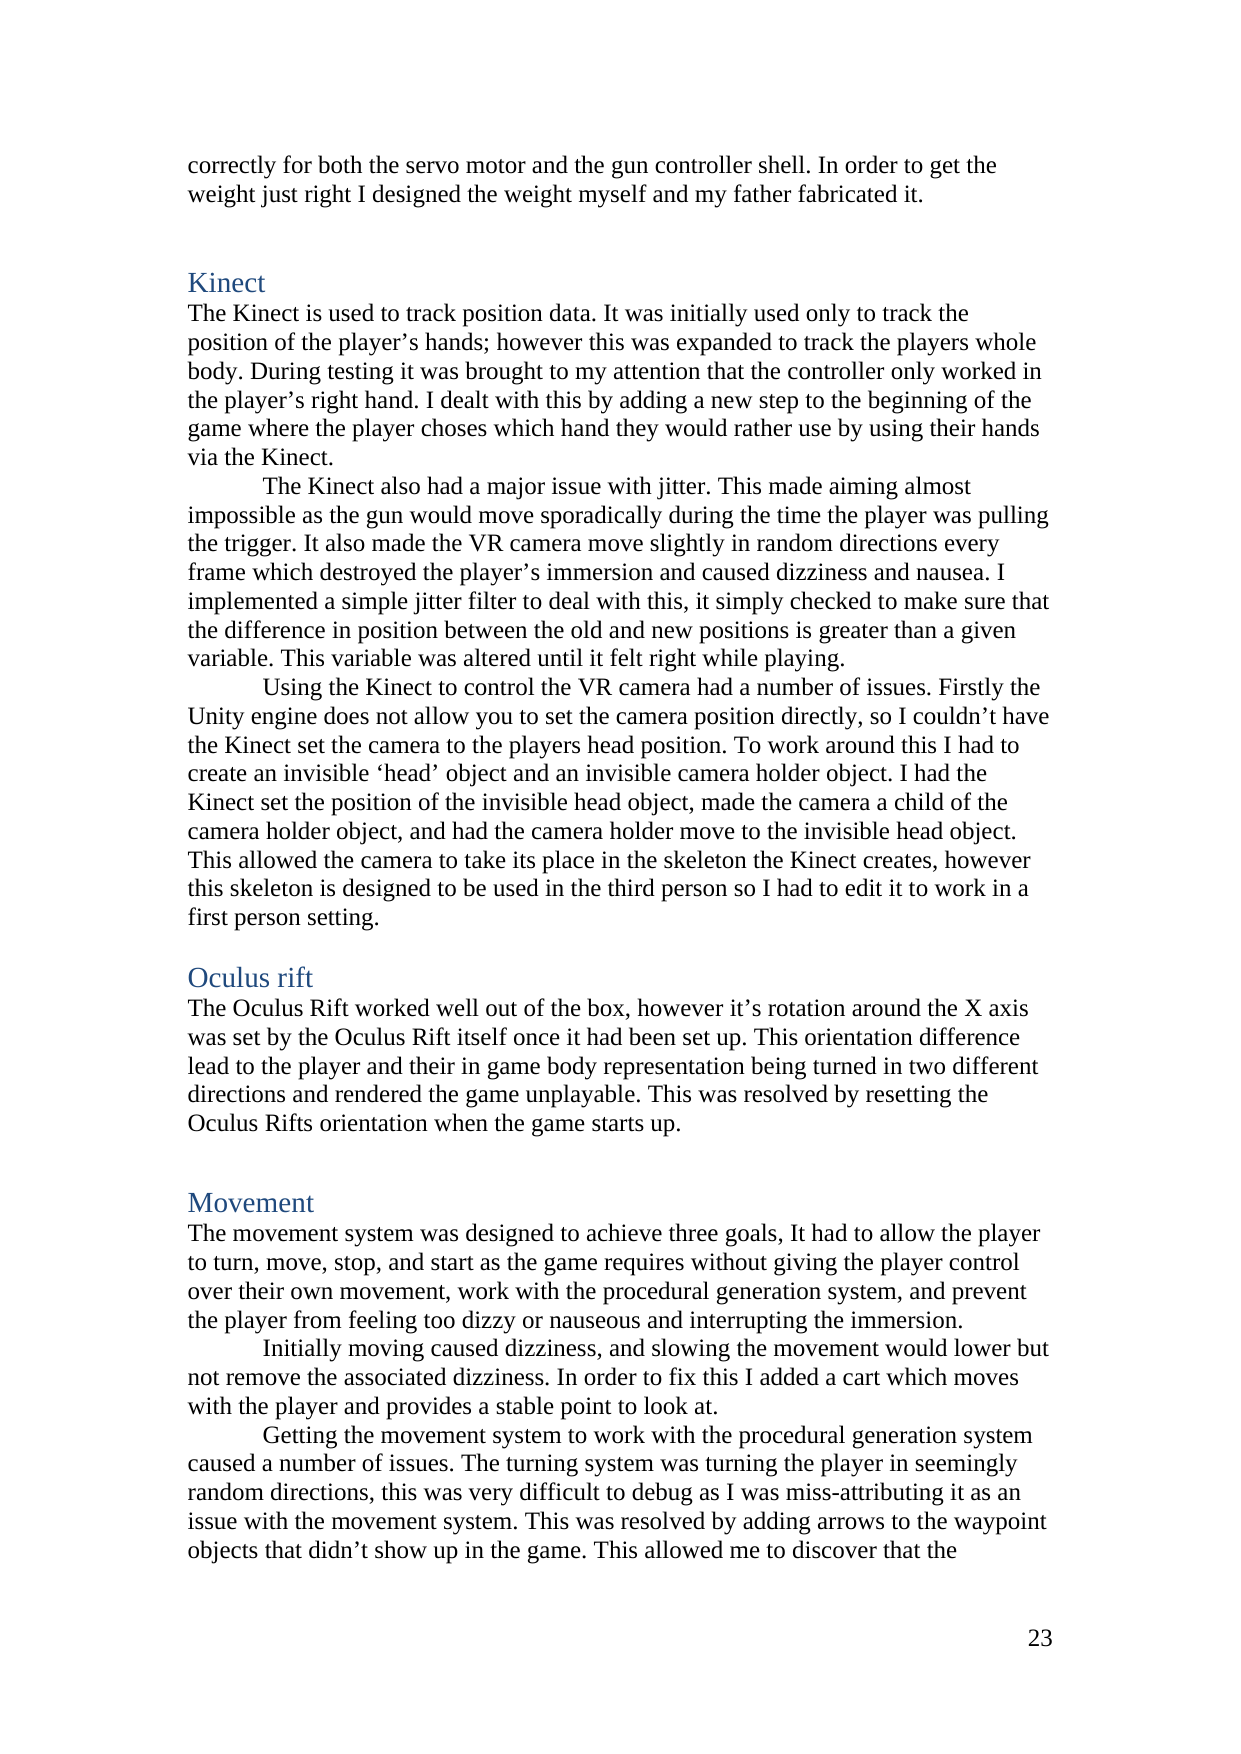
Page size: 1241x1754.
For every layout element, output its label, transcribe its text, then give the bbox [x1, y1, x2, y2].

subtitle Kinect [187, 265, 1053, 298]
subtitle The Kinect also had a major issue with jitter. This made aiming almost impossible as the gun would move sporadically during the time the player was pulling the trigger. It also made the VR camera move slightly in random directions every frame which destroyed the player’s immersion and caused dizziness and nausea. I implemented a simple jitter filter to deal with this, it simply checked to make sure that the difference in position between the old and new positions is greater than a given variable. This variable was altered until it felt right while playing. [187, 471, 1053, 672]
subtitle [187, 150, 1053, 207]
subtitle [187, 1420, 1053, 1563]
subtitle The Kinect is used to track position data. It was initially used only to track the position of the player’s hands; however this was expanded to track the players whole body. During testing it was brought to my attention that the controller only worked in the player’s right hand. I dealt with this by adding a new step to the beginning of the game where the player choses which hand they would rather use by using their hands via the Kinect. [187, 298, 1053, 471]
subtitle Initially moving caused dizziness, and slowing the movement would lower but not remove the associated dizziness. In order to fix this I added a cart which moves with the player and provides a stable point to look at. [187, 1333, 1053, 1420]
subtitle Oculus rift [187, 960, 1053, 993]
subtitle Using the Kinect to control the VR camera had a number of issues. Firstly the Unity engine does not allow you to set the camera position directly, so I couldn’t have the Kinect set the camera to the players head position. To work around this I had to create an invisible ‘head’ object and an invisible camera holder object. I had the Kinect set the position of the invisible head object, made the camera a child of the camera holder object, and had the camera holder move to the invisible head object. This allowed the camera to take its place in the skeleton the Kinect creates, however this skeleton is designed to be used in the third person so I had to edit it to work in a first person setting. [187, 672, 1053, 931]
subtitle Movement [187, 1185, 1053, 1218]
subtitle The Oculus Rift worked well out of the box, however it’s rotation around the X axis was set by the Oculus Rift itself once it had been set up. This orientation difference lead to the player and their in game body representation being turned in two different directions and rendered the game unplayable. This was resolved by resetting the Oculus Rifts orientation when the game starts up. [187, 993, 1053, 1137]
subtitle The movement system was designed to achieve three goals, It had to allow the player to turn, move, stop, and start as the game requires without giving the player control over their own movement, work with the procedural generation system, and prevent the player from feeling too dizzy or nauseous and interrupting the immersion. [187, 1218, 1053, 1333]
